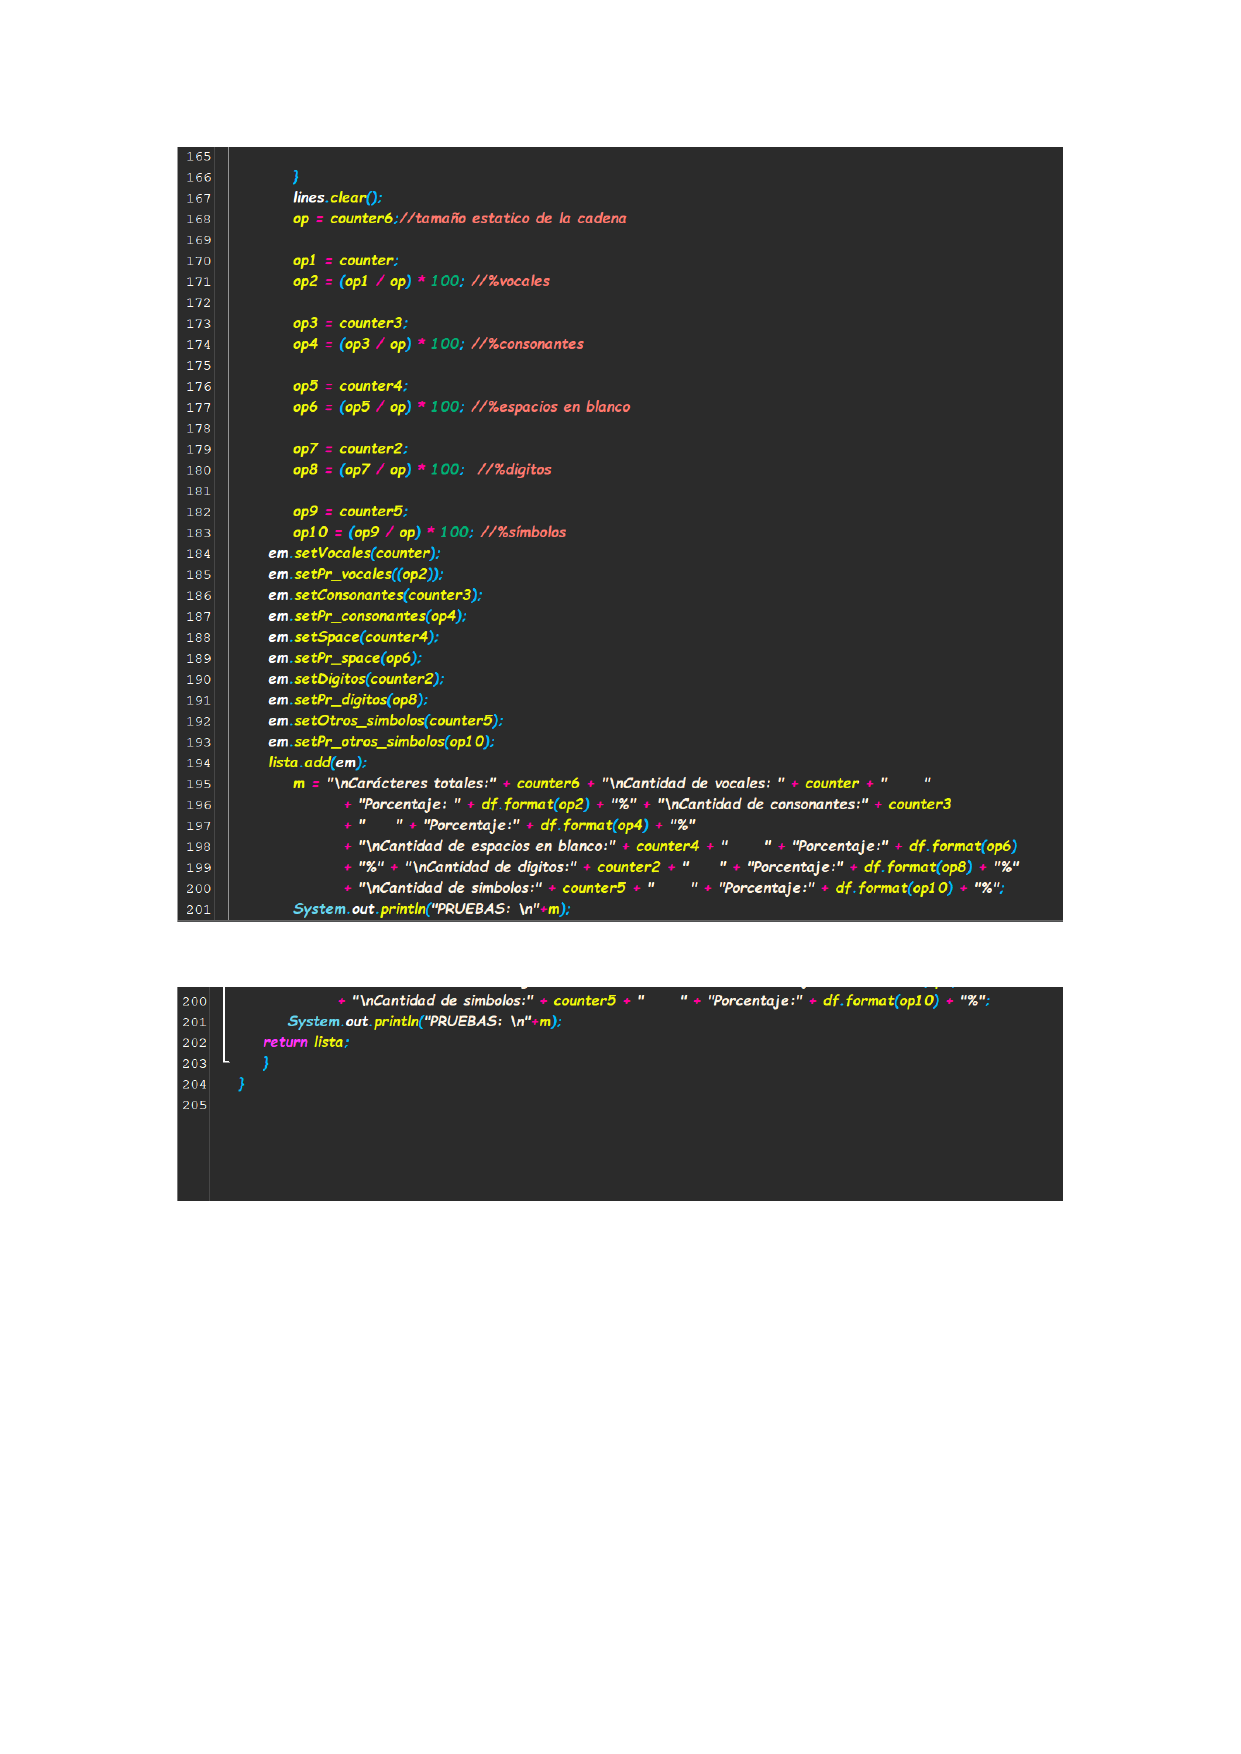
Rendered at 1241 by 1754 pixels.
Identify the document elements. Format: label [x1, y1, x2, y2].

picture [177, 987, 1063, 1201]
picture [177, 147, 1063, 922]
